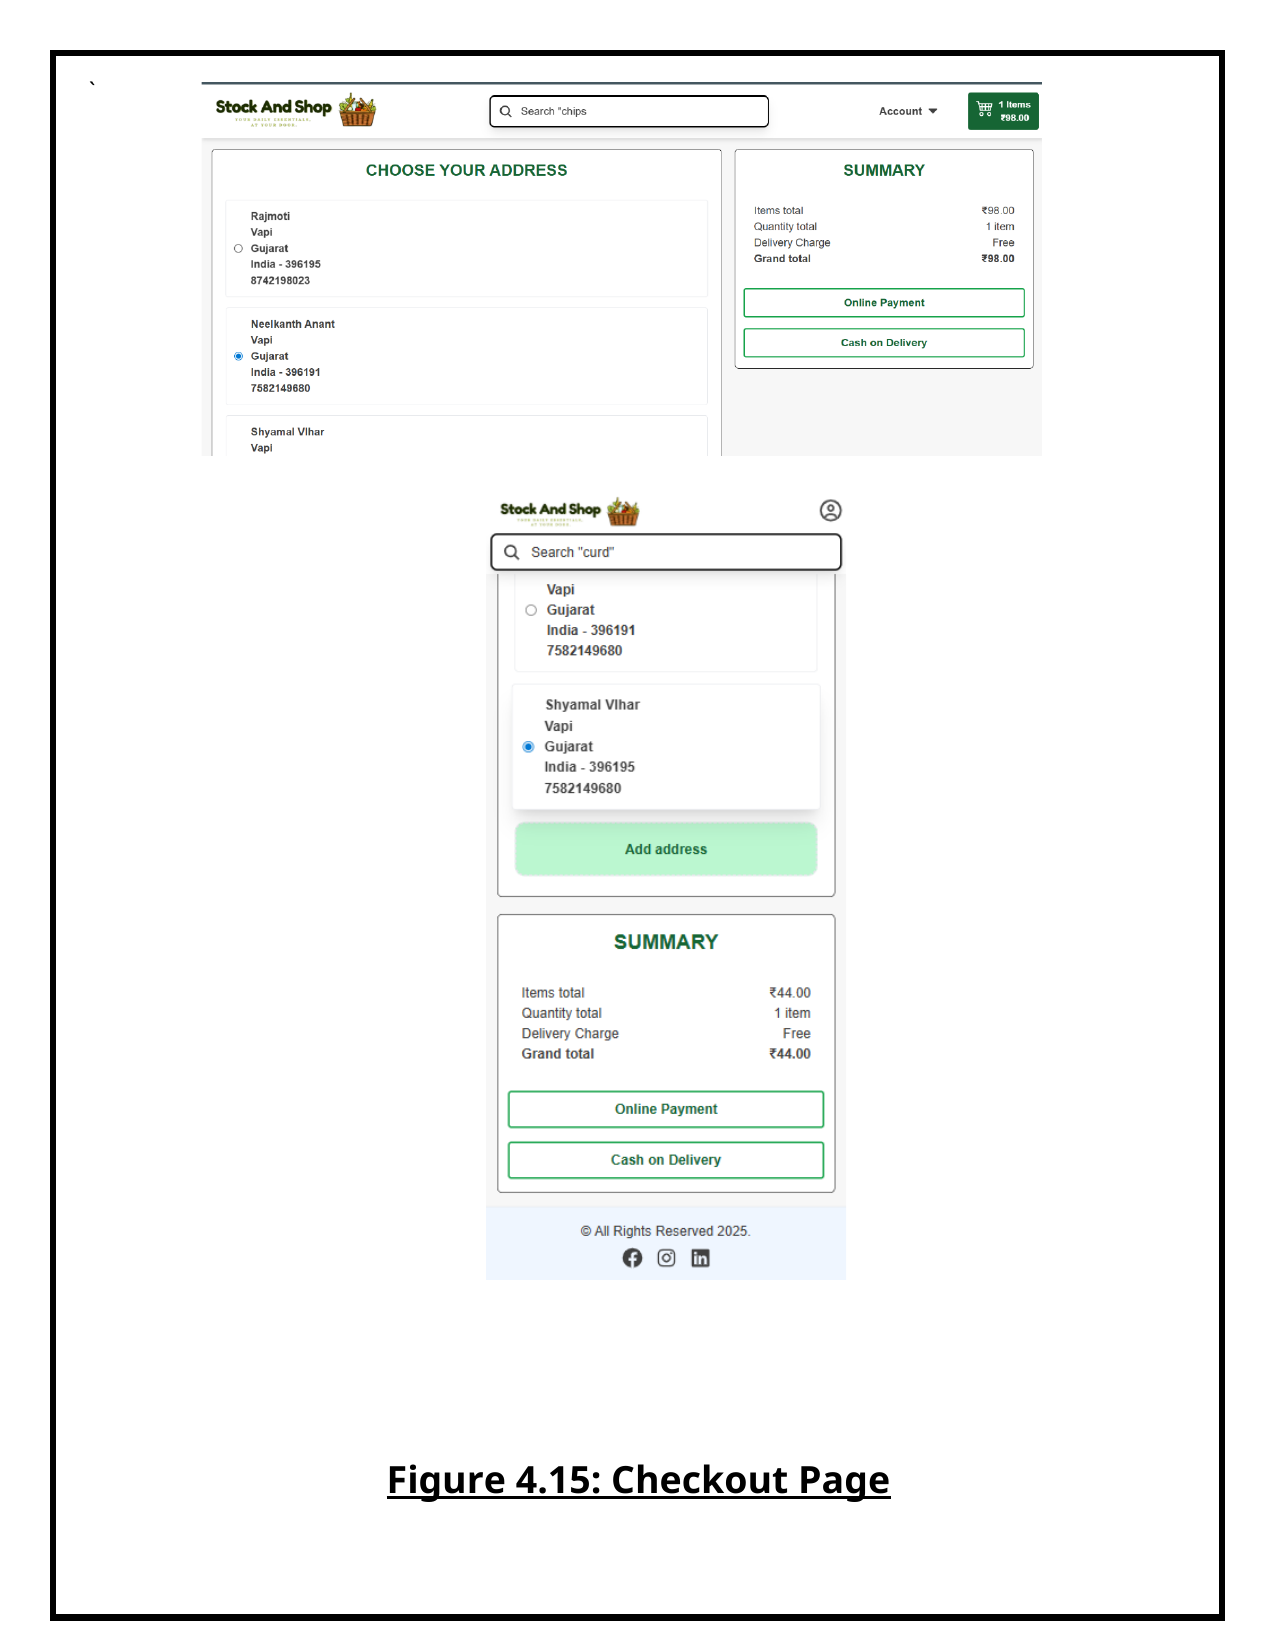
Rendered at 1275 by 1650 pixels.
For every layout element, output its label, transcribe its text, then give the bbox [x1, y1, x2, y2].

text Figure 4.15: Checkout Page [85, 1453, 1192, 1504]
picture [201, 82, 1042, 456]
picture [486, 496, 847, 1280]
